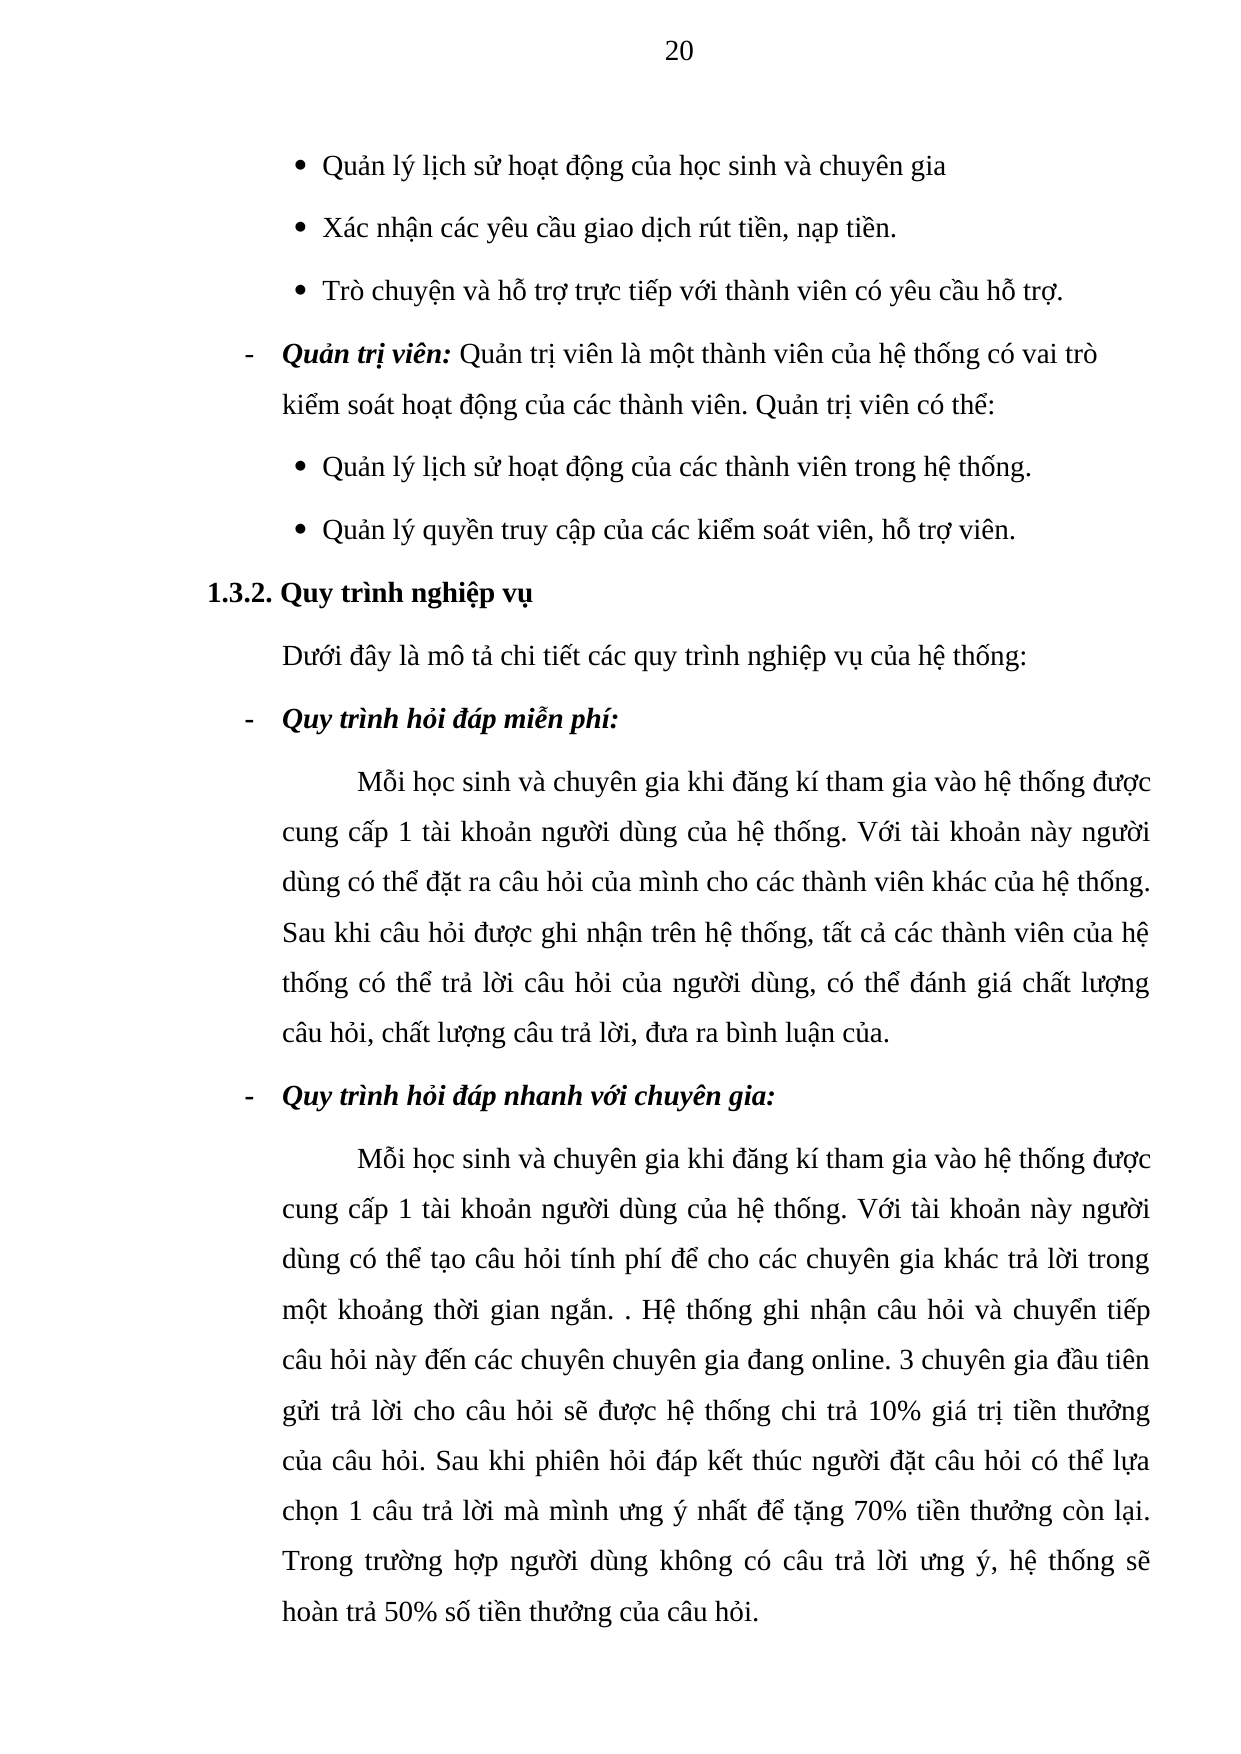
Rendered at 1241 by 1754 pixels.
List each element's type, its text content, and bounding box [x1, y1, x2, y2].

text Mỗi học sinh và chuyên gia khi đăng kí tham gia vào hệ thống được cung cấp 1 tài khoản người dùng của hệ thống. Với tài khoản này người dùng có thể tạo câu hỏi tính phí để cho các chuyên gia khác trả lời trong một khoảng thời gian ngắn. . Hệ thống ghi nhận câu hỏi và chuyển tiếp câu hỏi này đến các chuyên chuyên gia đang online. 3 chuyên gia đầu tiên gửi trả lời cho câu hỏi sẽ được hệ thống chi trả 10% giá trị tiền thưởng của câu hỏi. Sau khi phiên hỏi đáp kết thúc người đặt câu hỏi có thể lựa chọn 1 câu trả lời mà mình ưng ý nhất để tặng 70% tiền thưởng còn lại. Trong trường hợp người dùng không có câu trả lời ưng ý, hệ thống sẽ hoàn trả 50% số tiền thưởng của câu hỏi. [282, 1141, 1152, 1627]
text Dưới đây là mô tả chi tiết các quy trình nghiệp vụ của hệ thống: [207, 638, 1152, 672]
subtitle Quy trình nghiệp vụ [207, 575, 1152, 609]
subtitle Quản trị viên: Quản trị viên là một thành viên của hệ thống có vai trò kiểm soát hoạt động của các thành viên. Quản trị viên có thể: [244, 336, 1152, 420]
text Quản lý quyền truy cập của các kiểm soát viên, hỗ trợ viên. [295, 512, 1152, 546]
text Quản lý lịch sử hoạt động của các thành viên trong hệ thống. [295, 449, 1152, 483]
list Trò chuyện và hỗ trợ trực tiếp với thành viên có yêu cầu hỗ trợ. [295, 273, 1152, 307]
list Xác nhận các yêu cầu giao dịch rút tiền, nạp tiền. [295, 211, 1152, 244]
subtitle Quy trình hỏi đáp miễn phí: [244, 701, 1152, 734]
subtitle Quy trình hỏi đáp nhanh với chuyên gia: [244, 1078, 1152, 1112]
text Mỗi học sinh và chuyên gia khi đăng kí tham gia vào hệ thống được cung cấp 1 tài khoản người dùng của hệ thống. Với tài khoản này người dùng có thể đặt ra câu hỏi của mình cho các thành viên khác của hệ thống. Sau khi câu hỏi được ghi nhận trên hệ thống, tất cả các thành viên của hệ thống có thể trả lời câu hỏi của người dùng, có thể đánh giá chất lượng câu hỏi, chất lượng câu trả lời, đưa ra bình luận của. [282, 764, 1152, 1049]
list Quản lý lịch sử hoạt động của học sinh và chuyên gia [295, 148, 1152, 181]
